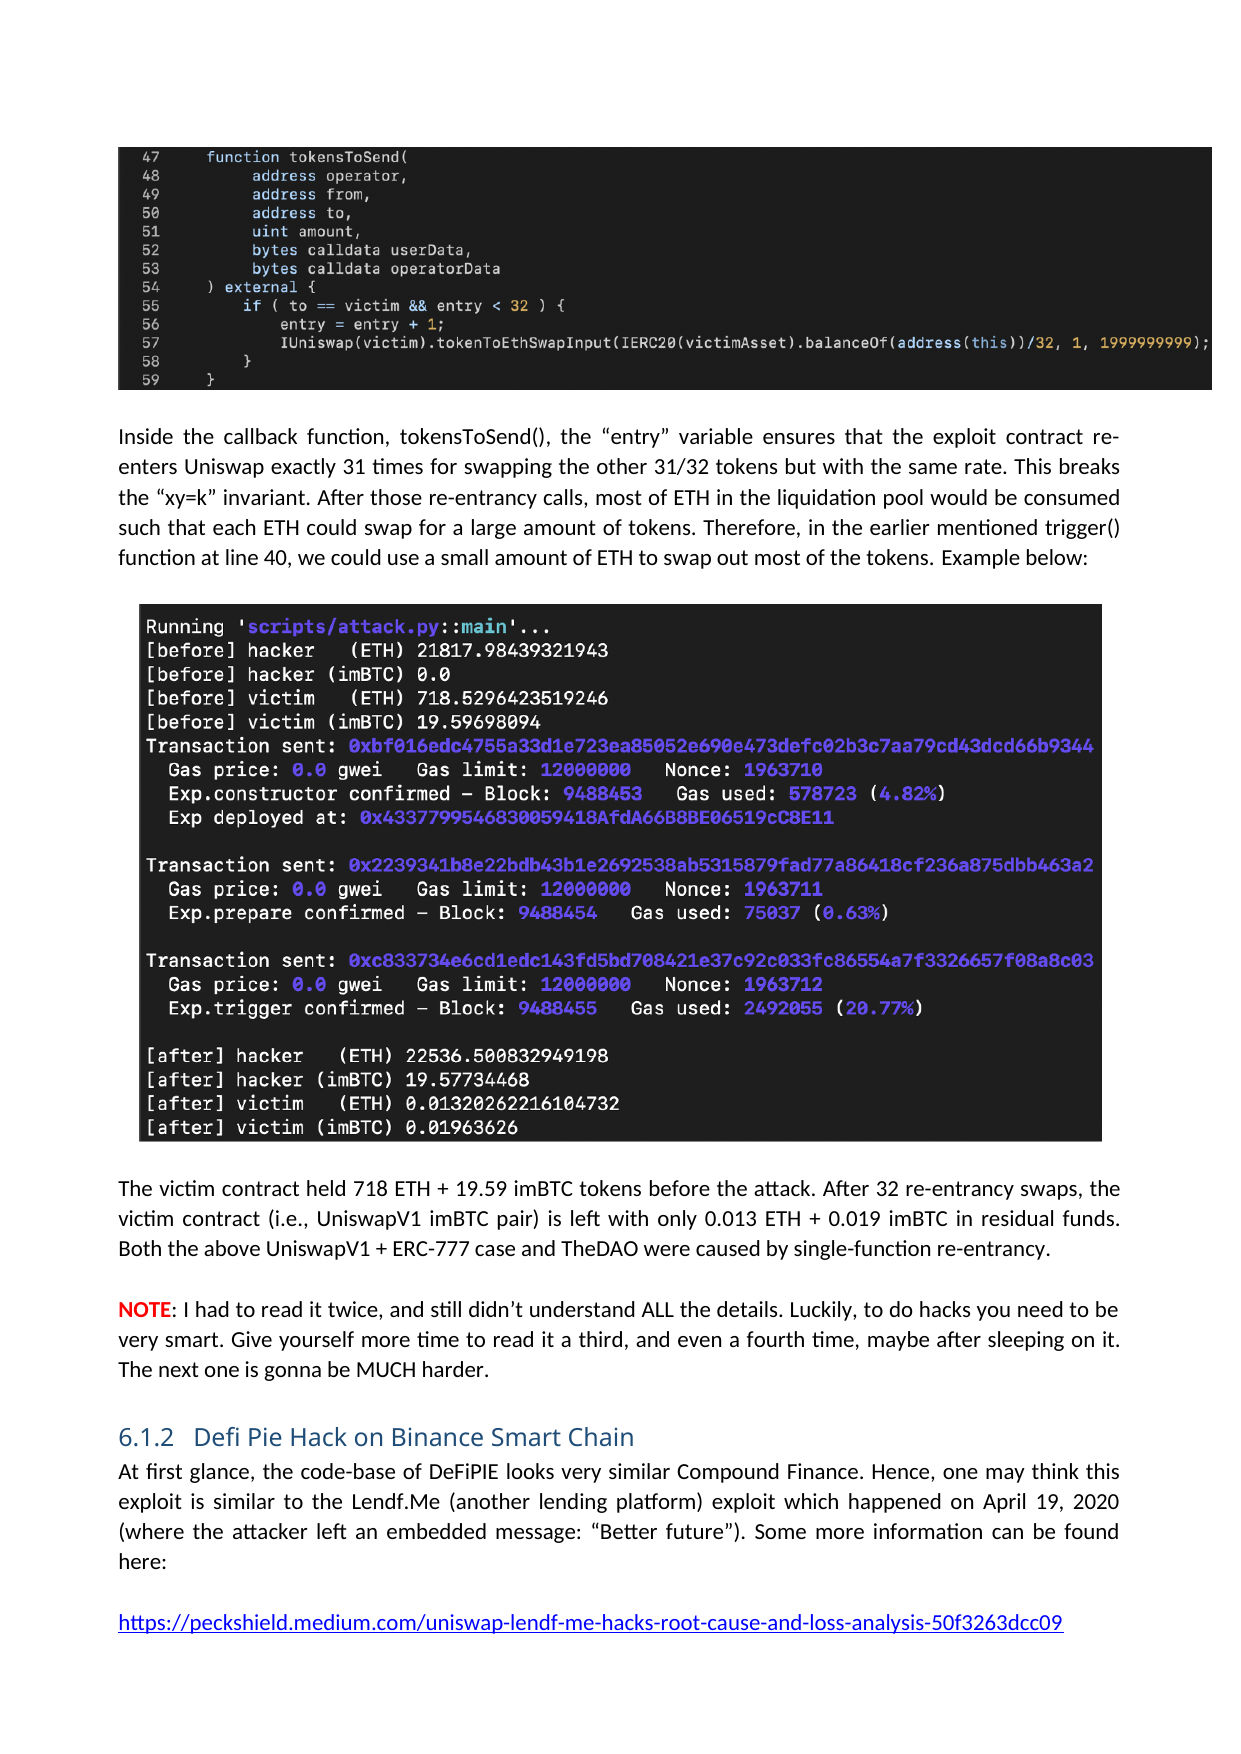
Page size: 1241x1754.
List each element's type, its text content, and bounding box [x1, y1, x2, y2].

text NOTE: I had to read it twice, and still didn’t understand ALL the details. Luckily, to do hacks you need to be very smart. Give yourself more time to read it a third, and even a fourth time, maybe after sleeping on it. The next one is gonna be MUCH harder. [118, 1295, 1122, 1383]
picture [138, 603, 1102, 1142]
text The victim contract held 718 ETH + 19.59 imBTC tokens before the attack. After 32 re-entrancy swaps, the victim contract (i.e., UniswapV1 imBTC pair) is left with only 0.013 ETH + 0.019 imBTC in residual funds. Both the above UniswapV1 + ERC-777 case and TheDAO were caused by single-function re-entrancy. [118, 1174, 1122, 1263]
picture [118, 147, 1212, 390]
text Inside the callback function, tokensToSend(), the “entry” variable ensures that the exploit contract re-enters Uniswap exactly 31 times for swapping the other 31/32 tokens but with the same rate. This breaks the “xy=k” invariant. After those re-entrancy calls, most of ETH in the liquidation pool would be consumed such that each ETH could swap for a large amount of tokens. Therefore, in the earlier mentioned trigger() function at line 40, we could use a small amount of ETH to swap out most of the tokens. Example below: [118, 422, 1122, 571]
subtitle Defi Pie Hack on Binance Smart Chain [118, 1420, 1122, 1454]
text https://peckshield.medium.com/uniswap-lendf-me-hacks-root-cause-and-loss-analysis-50f3263dcc09 [118, 1608, 1122, 1636]
text At first glance, the code-base of DeFiPIE looks very similar Compound Finance. Hence, one may think this exploit is similar to the Lendf.Me (another lending platform) exploit which happened on April 19, 2020 (where the attacker left an embedded message: “Better future”). Some more information can be found here: [118, 1457, 1122, 1575]
